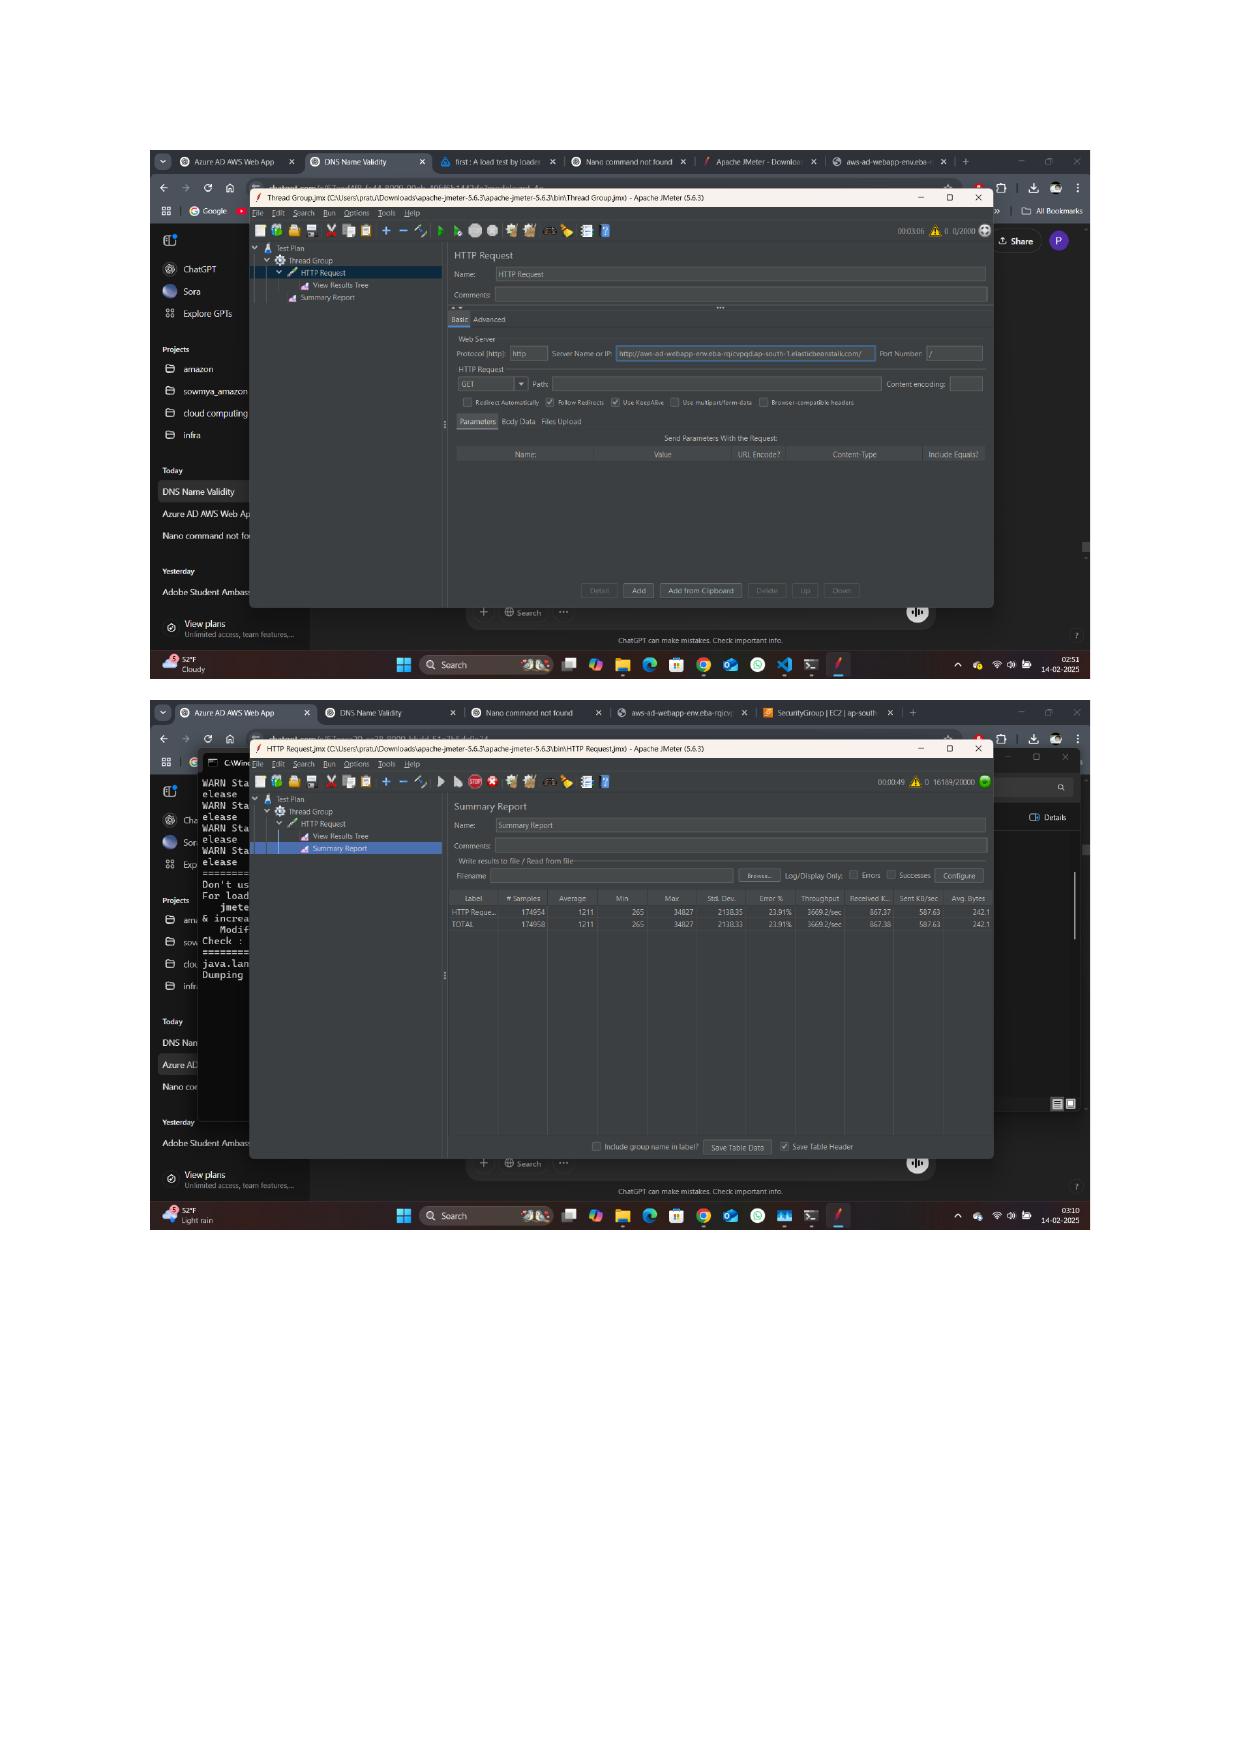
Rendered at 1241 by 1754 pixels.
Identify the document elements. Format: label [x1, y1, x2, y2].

picture [150, 150, 1091, 679]
picture [150, 700, 1091, 1230]
